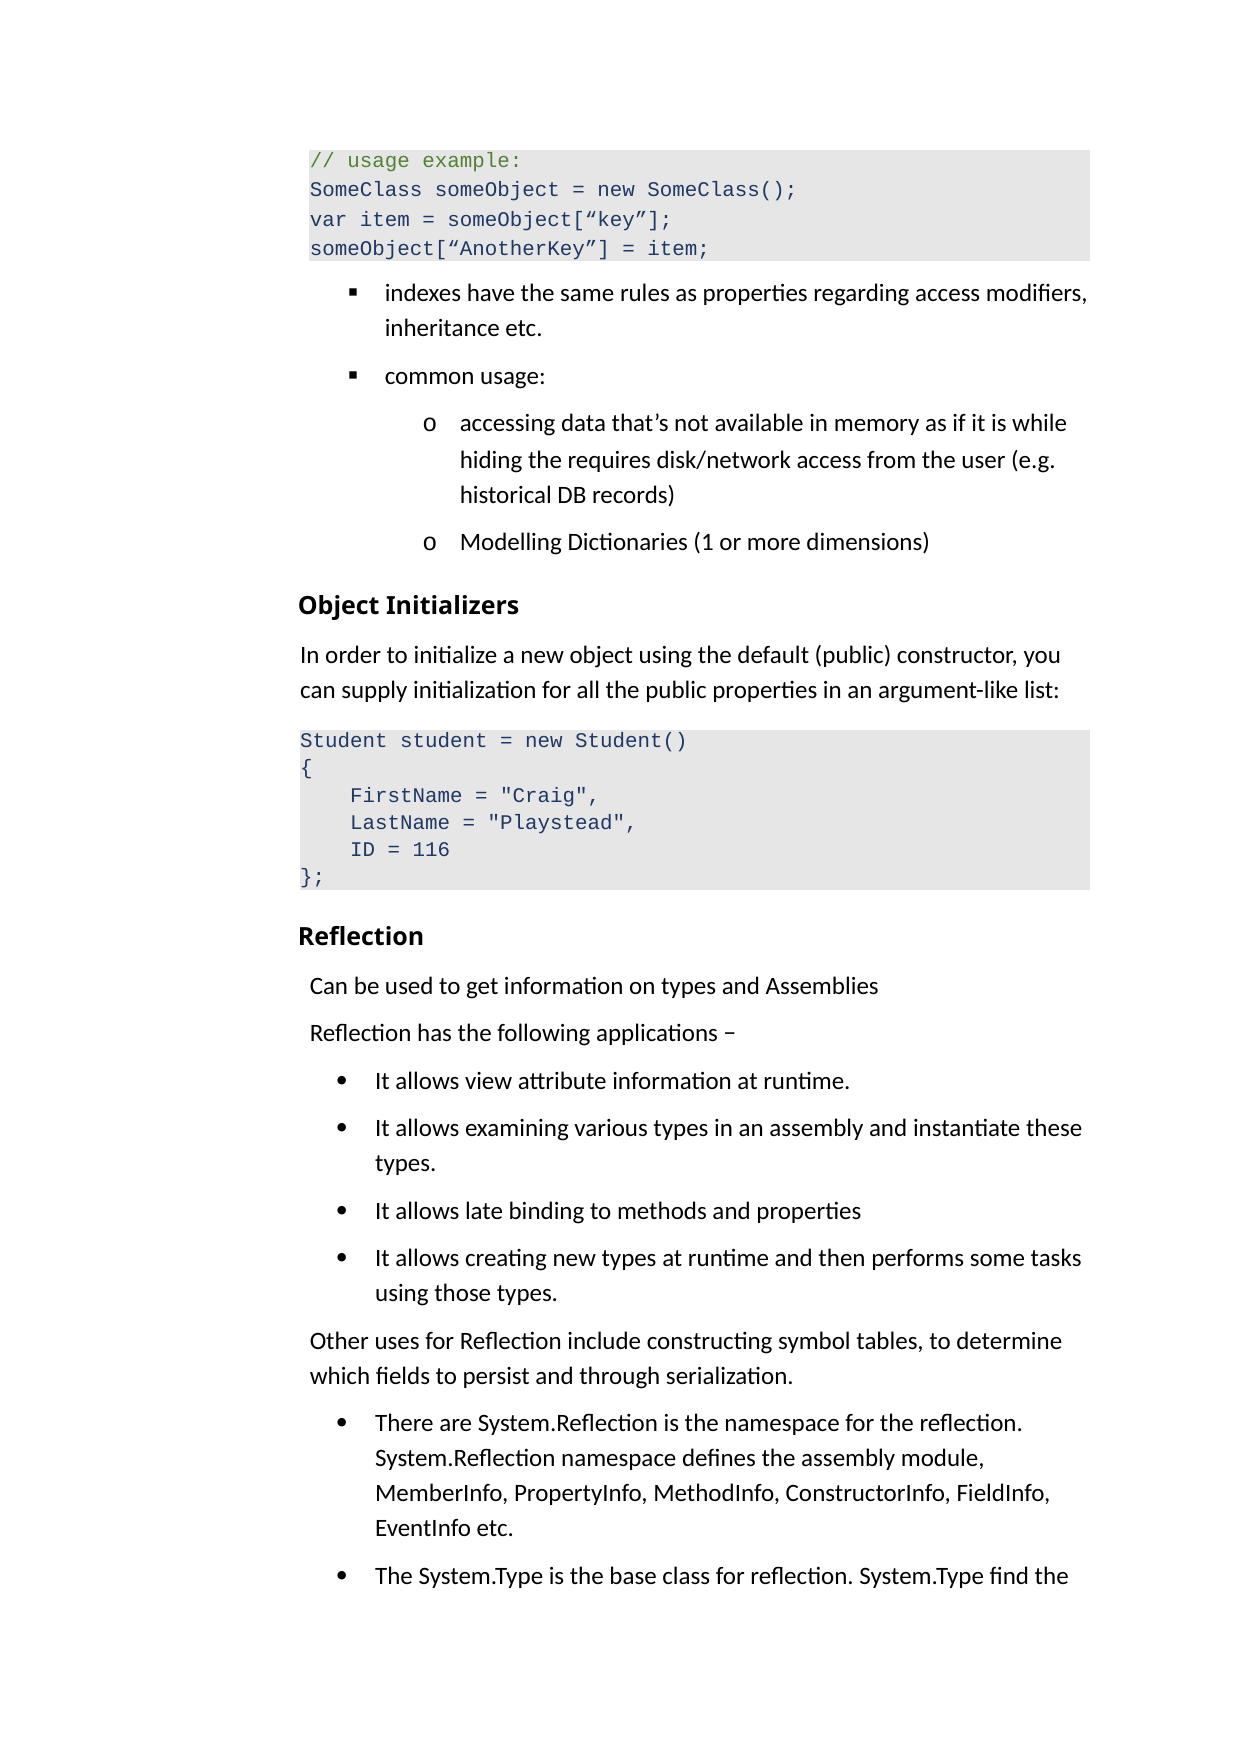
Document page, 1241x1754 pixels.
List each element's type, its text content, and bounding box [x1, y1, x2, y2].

text SomeClass someObject = new SomeClass(); [309, 179, 1090, 203]
list It allows examining various types in an assembly and instantiate these types. [337, 1112, 1090, 1178]
list accessing data that’s not available in memory as if it is while hiding the requires disk/network access from the user (e.g. historical DB records) [422, 407, 1090, 509]
list It allows view attribute information at runtime. [337, 1065, 1090, 1096]
list indexes have the same rules as properties regarding access modifiers, inheritance etc. [347, 277, 1090, 343]
list There are System.Reflection is the namespace for the reflection. System.Reflection namespace defines the assembly module, MemberInfo, PropertyInfo, MethodInfo, ConstructorInfo, FieldInfo, EventInfo etc. [337, 1407, 1090, 1543]
text Reflection has the following applications − [309, 1017, 1090, 1048]
list It allows late binding to methods and properties [337, 1195, 1090, 1226]
subtitle Object Initializers [298, 588, 1090, 622]
text var item = someObject[“key”]; [309, 208, 1090, 232]
text Can be used to get information on types and Assemblies [309, 970, 1090, 1001]
list It allows creating new types at runtime and then performs some tasks using those types. [337, 1242, 1090, 1308]
text In order to initialize a new object using the default (public) constructor, you can supply initialization for all the public properties in an argument-like list: [300, 639, 1090, 705]
text someObject[“AnotherKey”] = item; [309, 238, 1090, 261]
subtitle Reflection [298, 918, 1090, 952]
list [337, 1560, 1090, 1591]
text // usage example: [309, 150, 1090, 174]
text Student student = new Student() { FirstName = "Craig", LastName = "Playstead", ID = 116 }; [300, 730, 1090, 890]
text Other uses for Reflection include constructing symbol tables, to determine which fields to persist and through serialization. [309, 1325, 1090, 1391]
list Modelling Dictionaries (1 or more dimensions) [422, 526, 1090, 558]
list common usage: [347, 360, 1090, 391]
